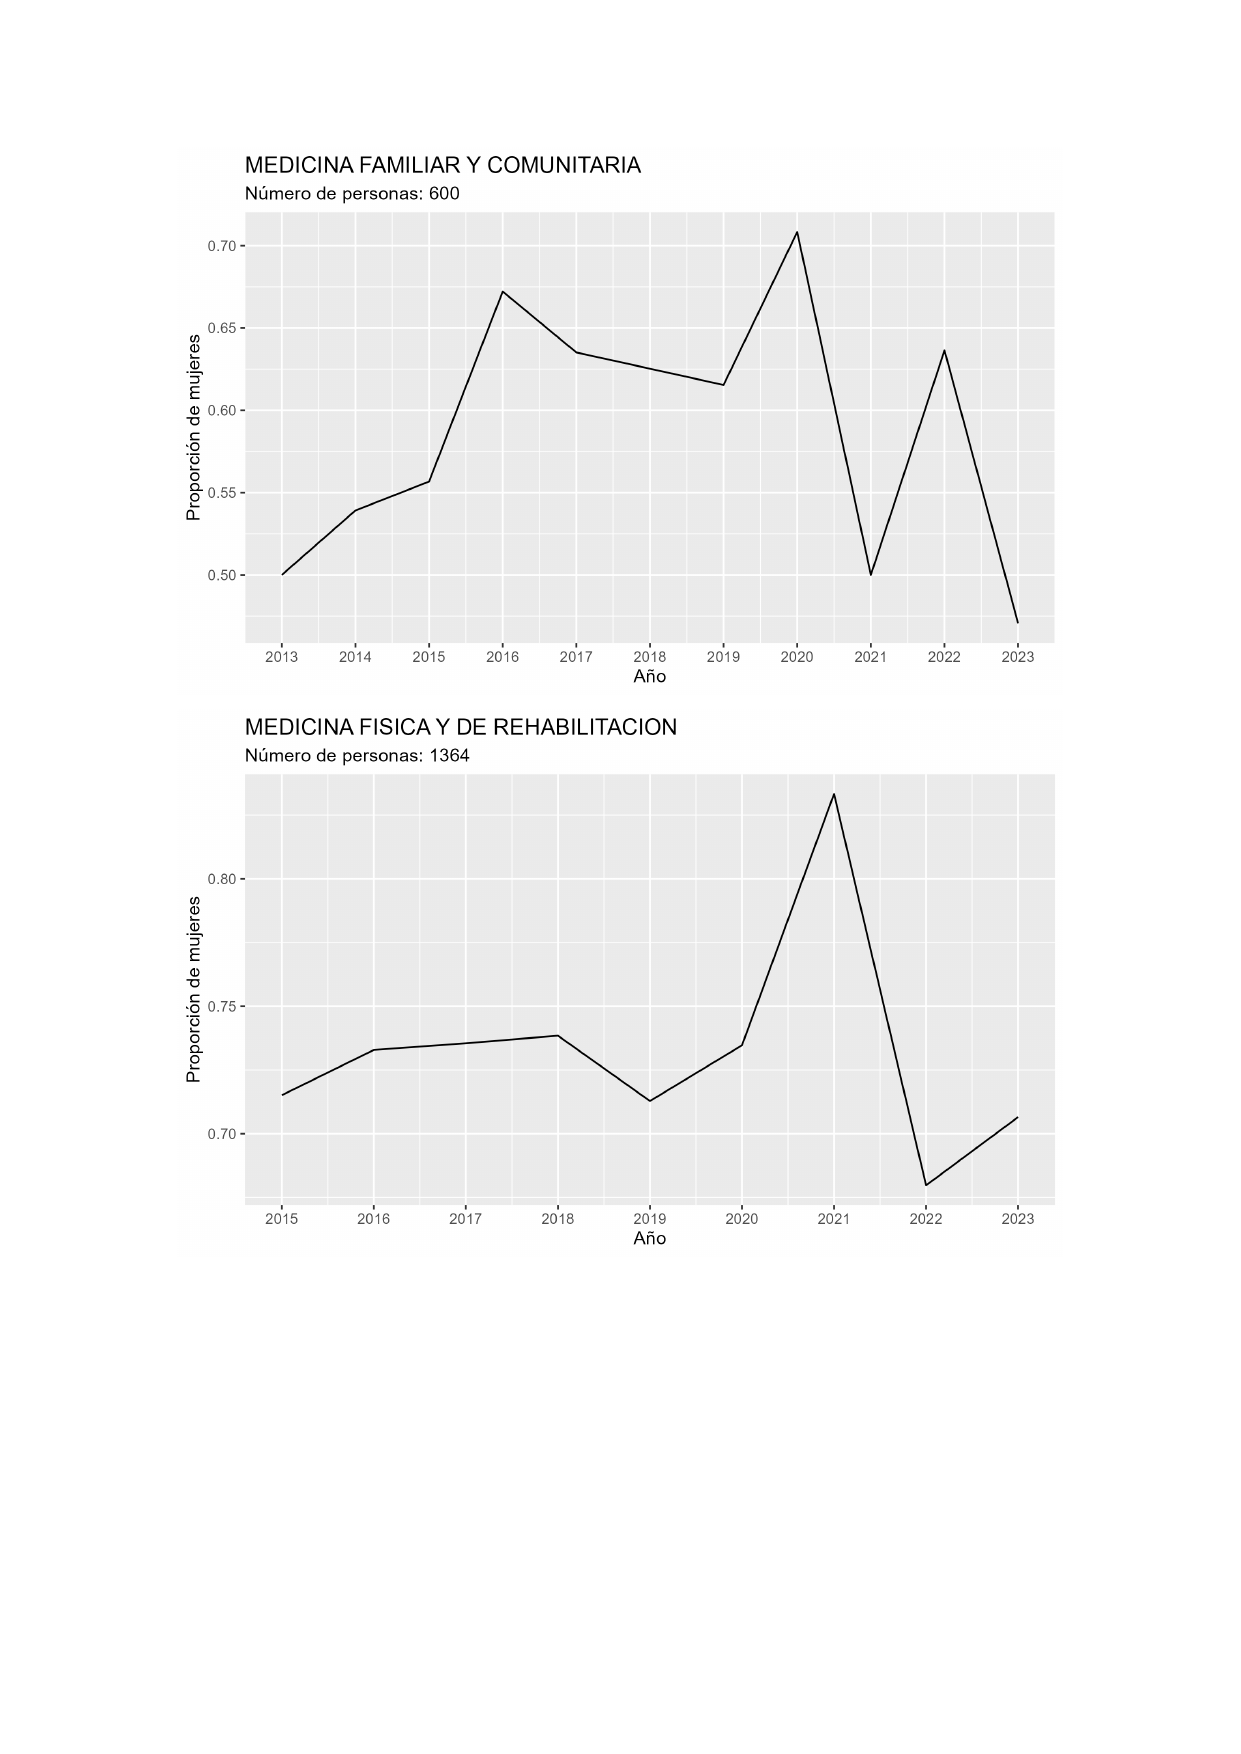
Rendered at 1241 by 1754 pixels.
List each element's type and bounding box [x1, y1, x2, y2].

picture [177, 147, 1063, 695]
picture [177, 709, 1063, 1257]
